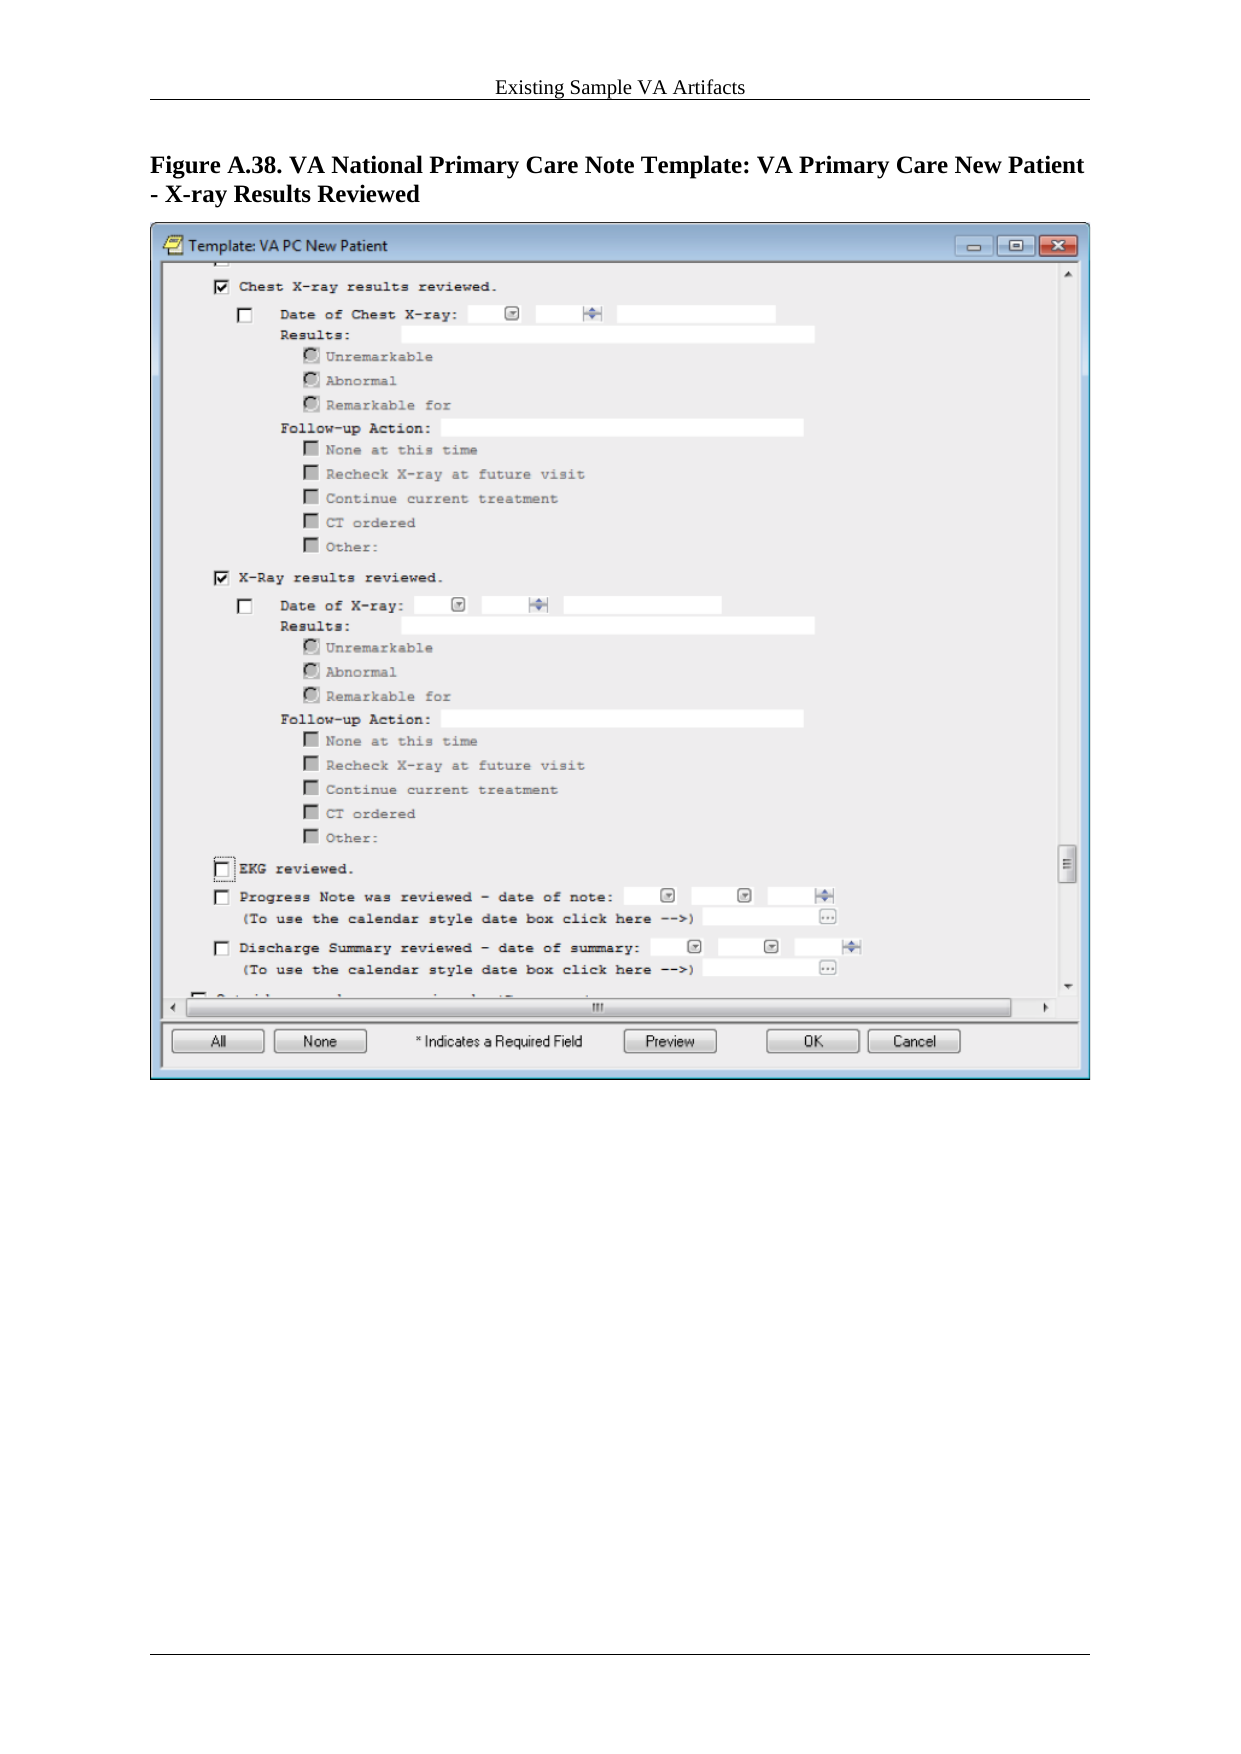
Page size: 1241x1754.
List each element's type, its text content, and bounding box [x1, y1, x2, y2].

text Figure A.38. VA National Primary Care Note Template: VA Primary Care New Patient - X-ray Results Reviewed [150, 150, 1090, 207]
picture [150, 222, 1091, 1080]
